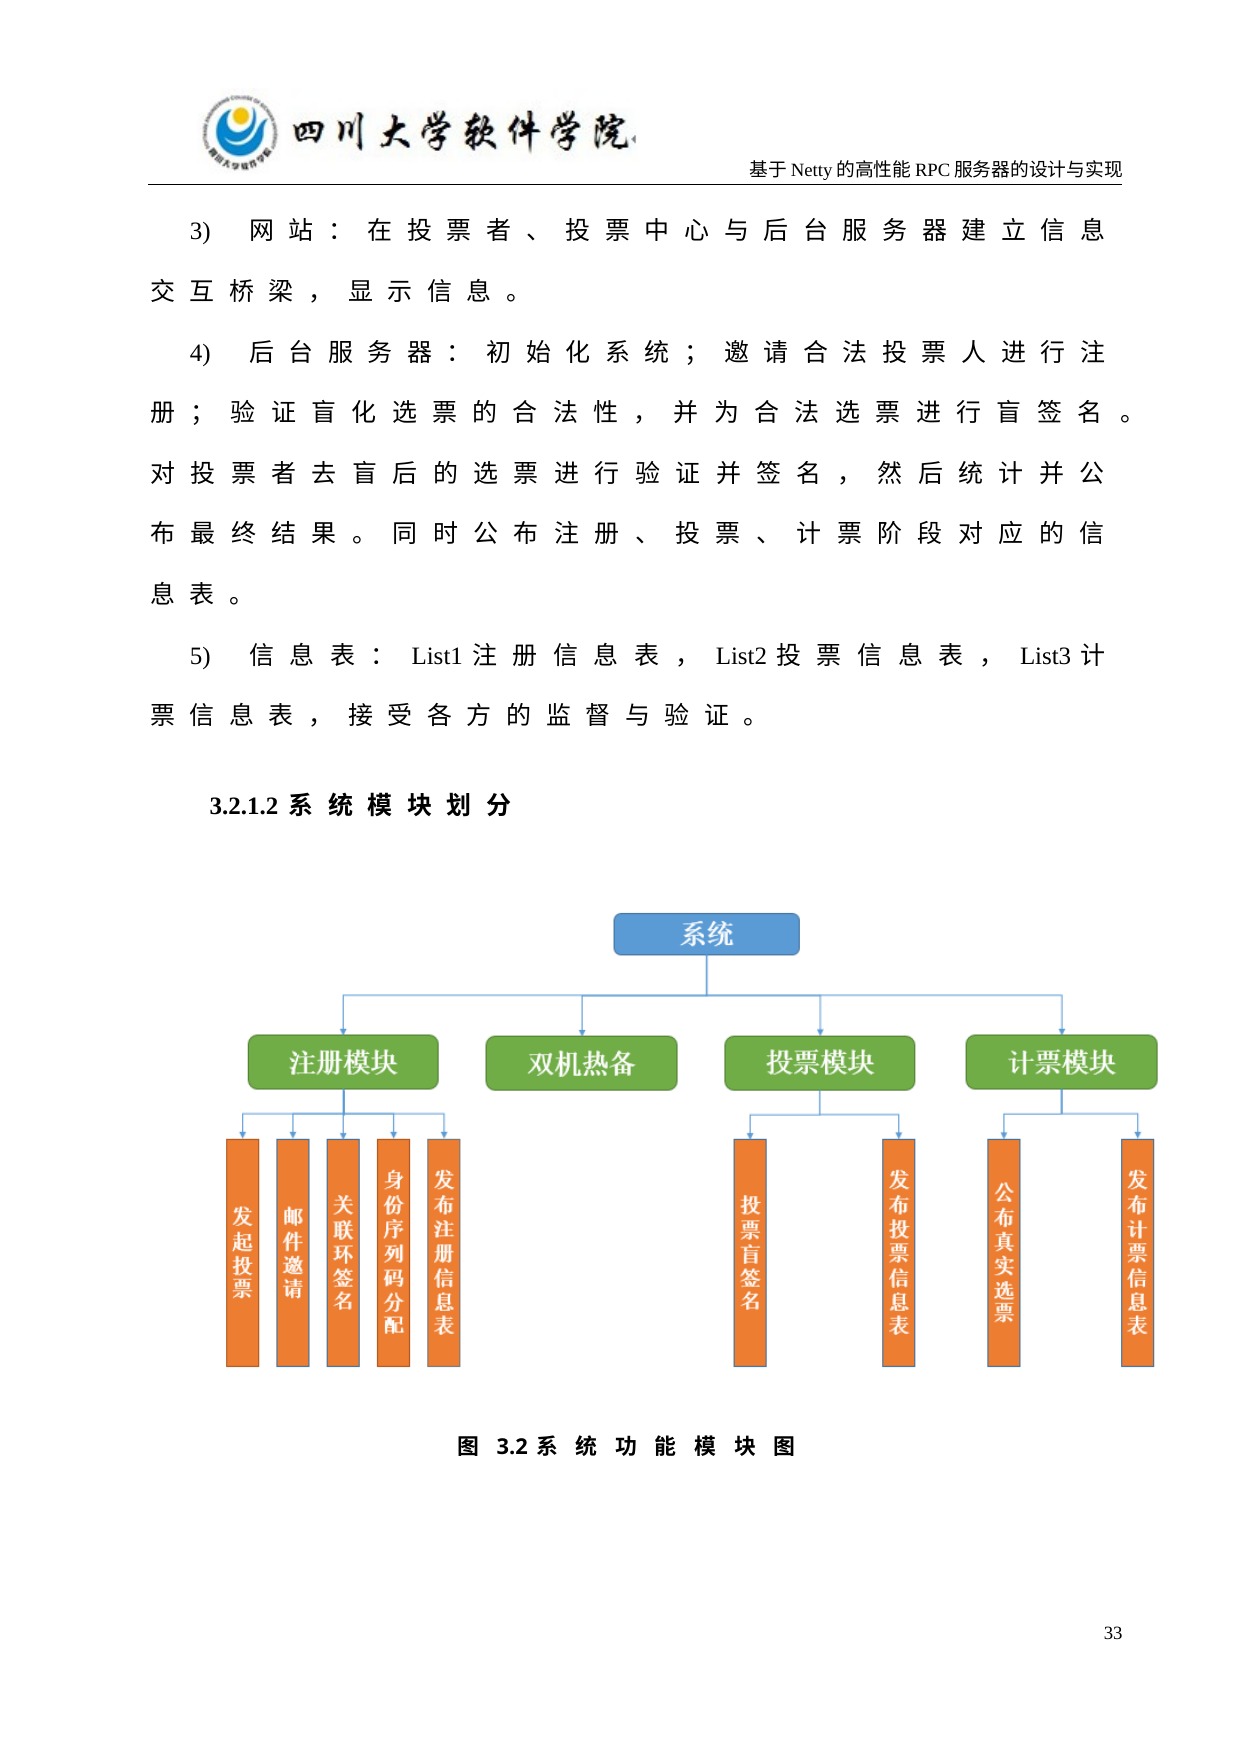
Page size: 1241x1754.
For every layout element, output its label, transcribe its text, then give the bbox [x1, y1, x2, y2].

list 信息表：List1注册信息表，List2投票信息表，List3计票信息表，接受各方的监督与验证。 [150, 623, 1120, 744]
picture [197, 88, 639, 177]
list 后台服务器：初始化系统；邀请合法投票人进行注册；验证盲化选票的合法性，并为合法选票进行盲签名。对投票者去盲后的选票进行验证并签名，然后统计并公布最终结果。同时公布注册、投票、计票阶段对应的信息表。 [150, 320, 1120, 623]
picture [209, 898, 1184, 1382]
subtitle 3.2.1.2 系统模块划分 [150, 773, 1120, 834]
text 图3.2 系统功能模块图 [150, 1415, 1120, 1475]
list 网站：在投票者、投票中心与后台服务器建立信息交互桥梁，显示信息。 [150, 198, 1120, 320]
